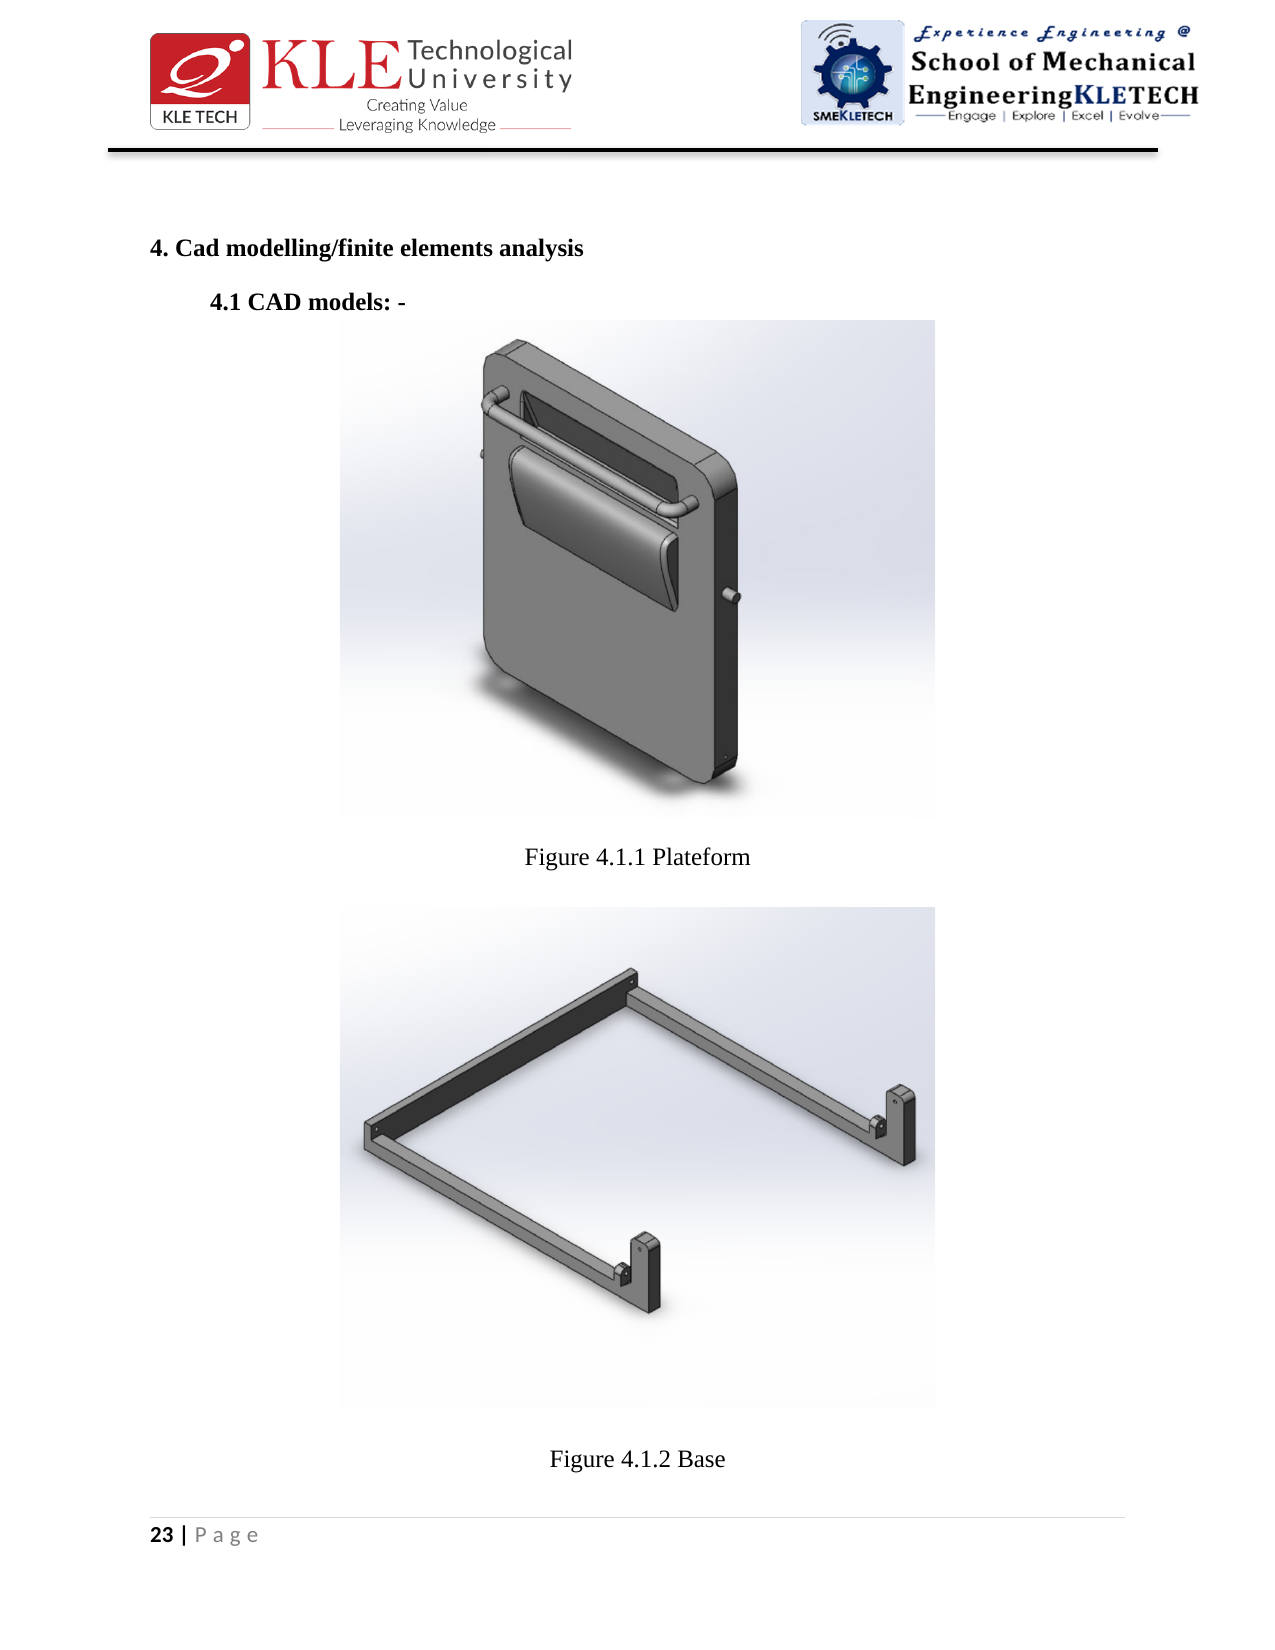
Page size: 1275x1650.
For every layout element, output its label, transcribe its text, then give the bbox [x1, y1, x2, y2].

list Figure 4.1.2 Base [150, 1444, 1125, 1473]
subtitle 4.1 CAD models: - [210, 287, 1125, 316]
picture [801, 15, 1220, 132]
list Figure 4.1.1 Plateform [150, 842, 1125, 870]
picture [339, 320, 936, 817]
subtitle 4. Cad modelling/finite elements analysis [150, 233, 1125, 262]
picture [339, 907, 936, 1407]
picture [150, 33, 572, 133]
